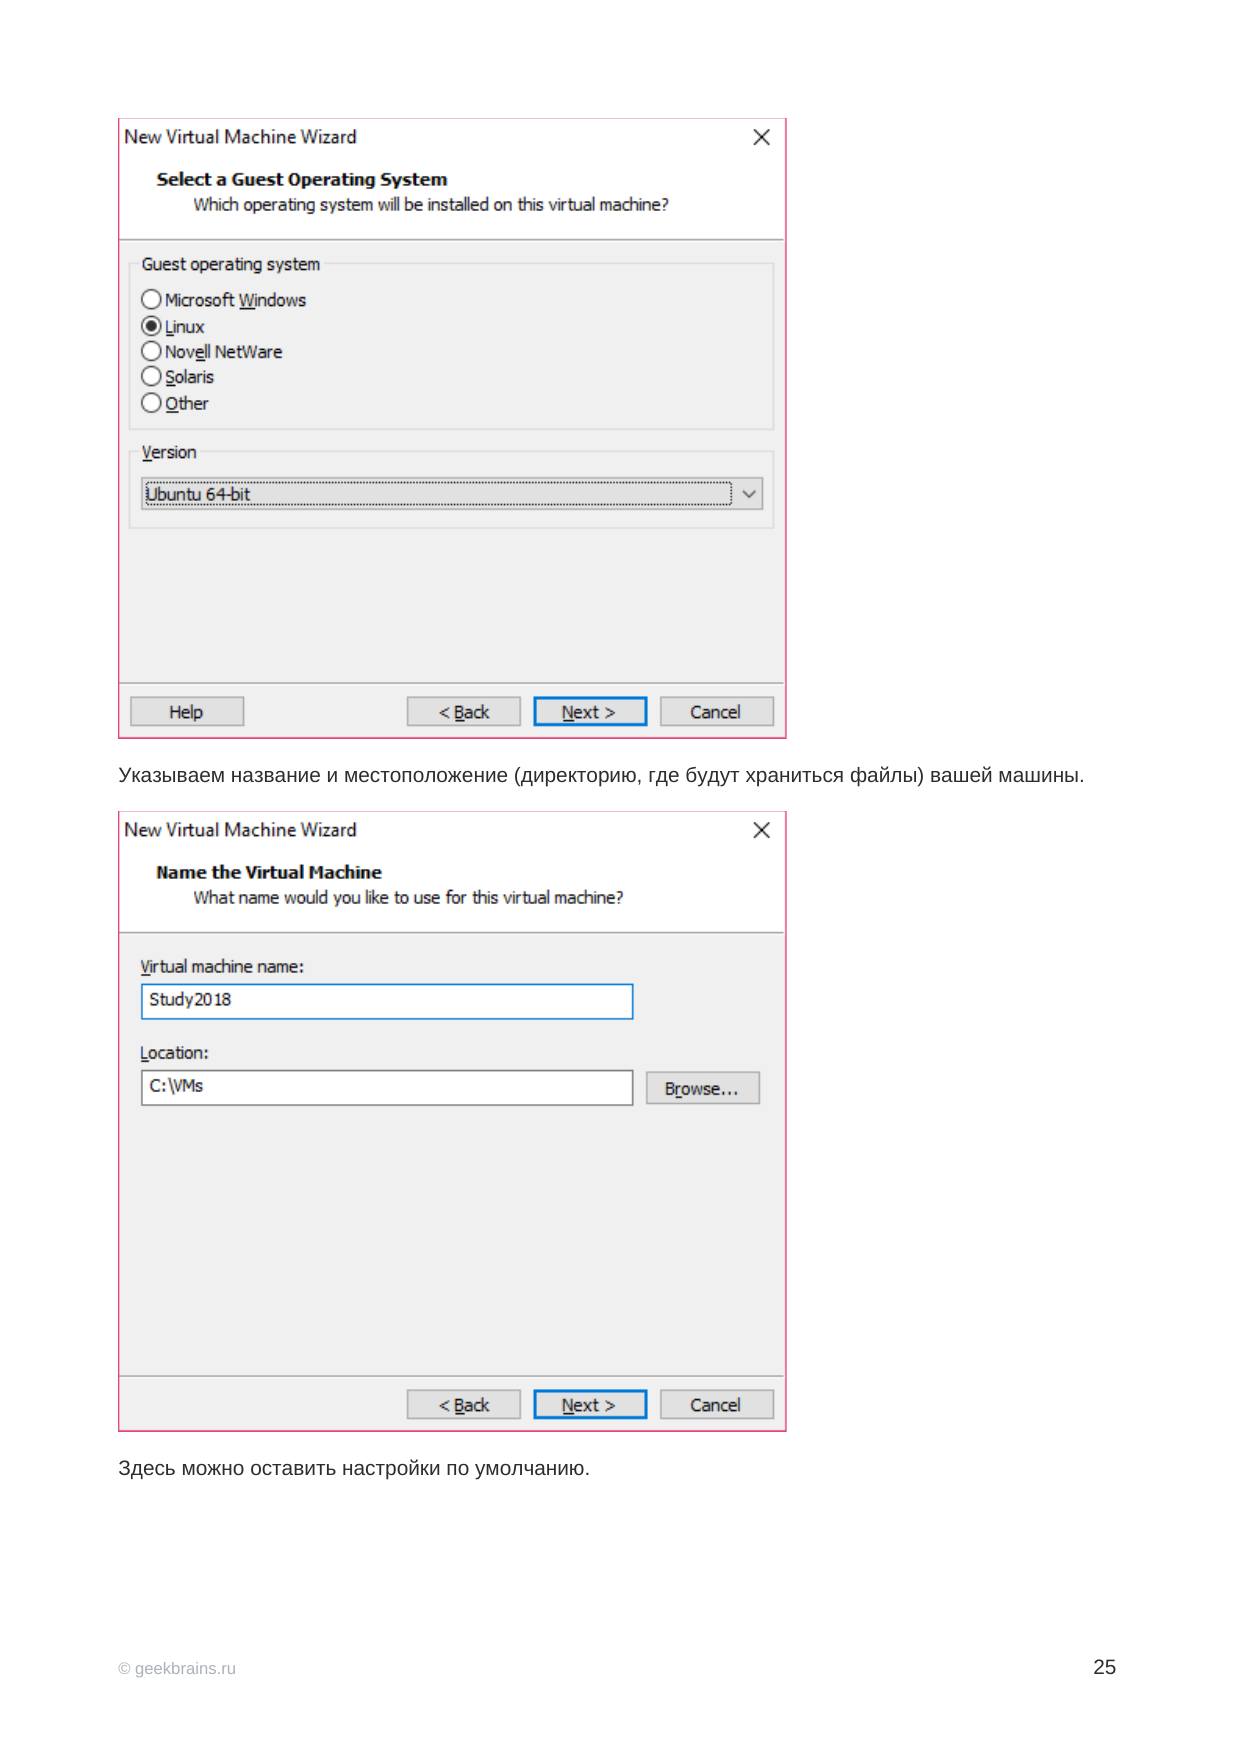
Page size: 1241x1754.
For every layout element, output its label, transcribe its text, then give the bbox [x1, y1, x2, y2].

picture [118, 118, 787, 739]
text Указываем название и местоположение (директорию, где будут храниться файлы) вашей машины. [118, 763, 1122, 787]
text Здесь можно оставить настройки по умолчанию. [118, 1456, 1122, 1480]
picture [118, 811, 787, 1432]
